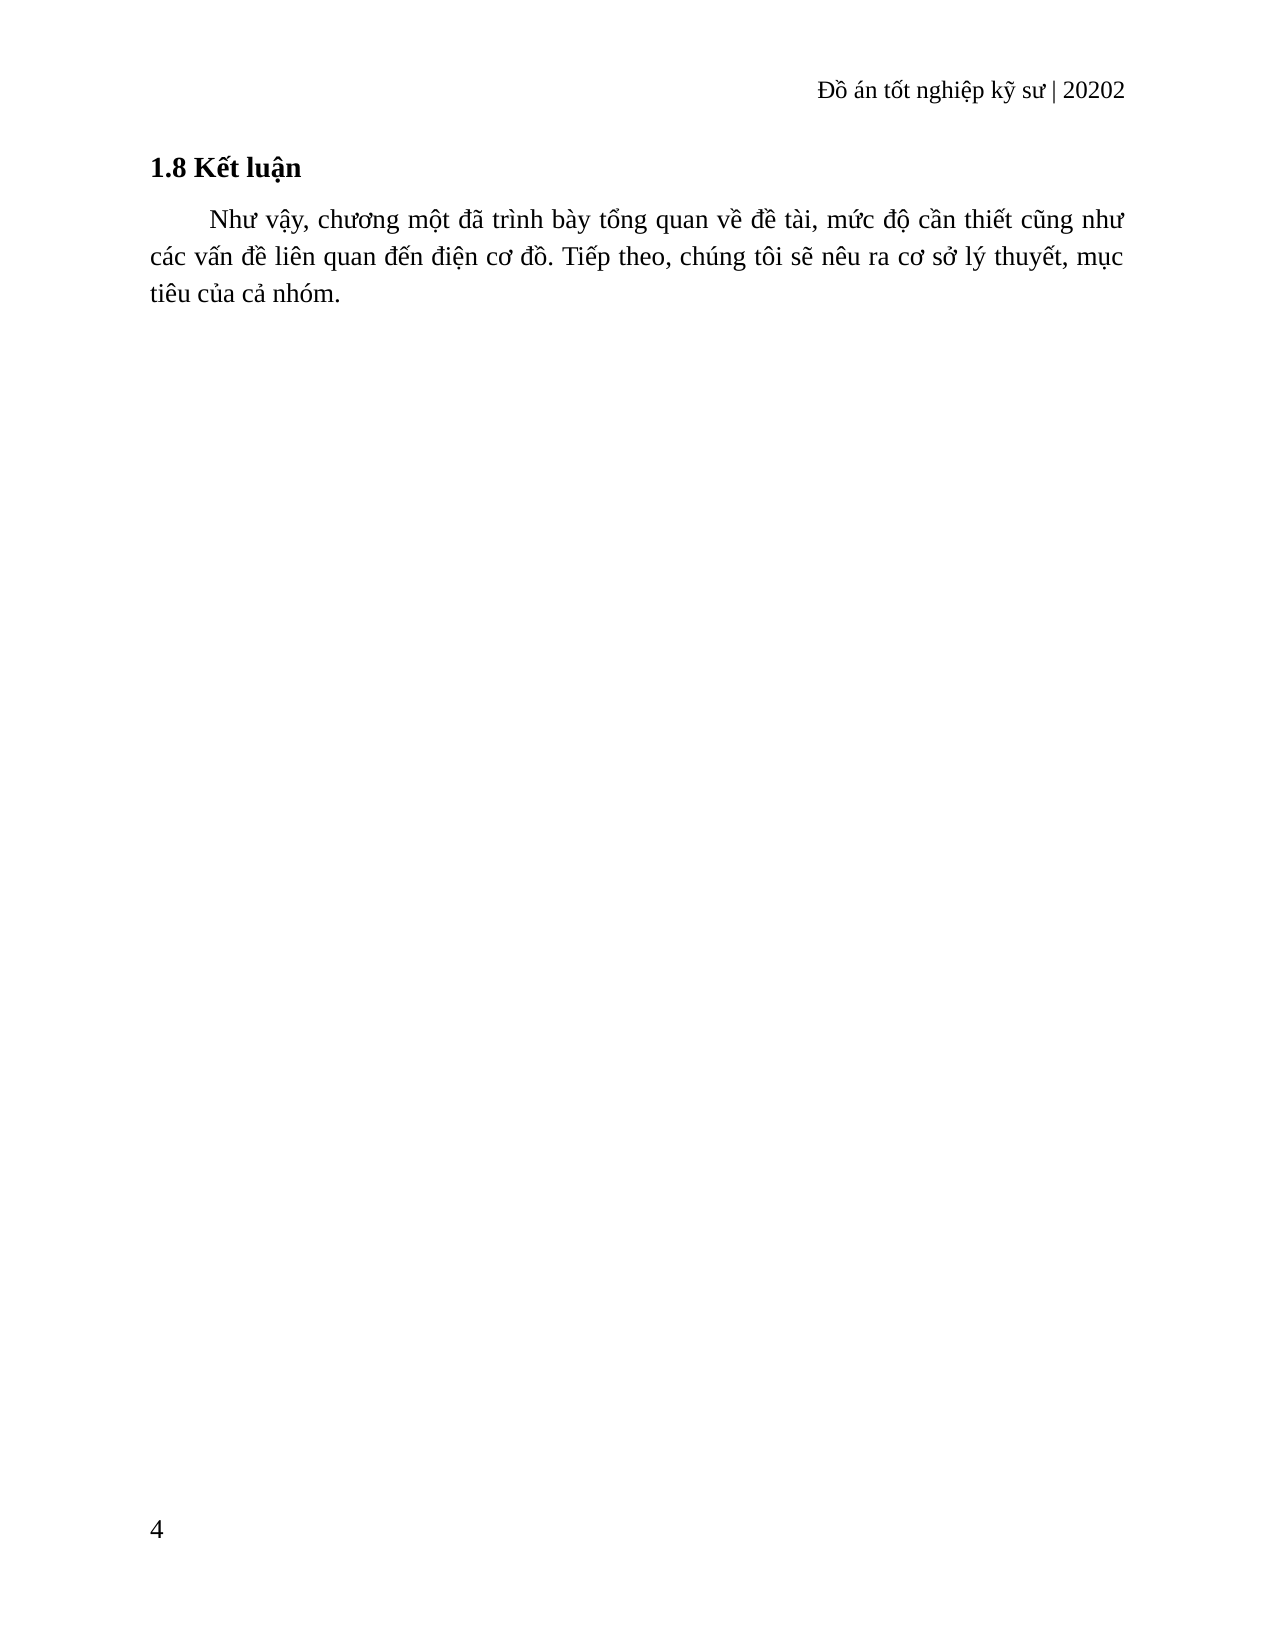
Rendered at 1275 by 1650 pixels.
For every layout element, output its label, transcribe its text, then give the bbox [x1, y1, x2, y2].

text Như vậy, chương một đã trình bày tổng quan về đề tài, mức độ cần thiết cũng như các vấn đề liên quan đến điện cơ đồ. Tiếp theo, chúng tôi sẽ nêu ra cơ sở lý thuyết, mục tiêu của cả nhóm. [150, 203, 1125, 308]
subtitle Kết luận [150, 150, 1125, 183]
